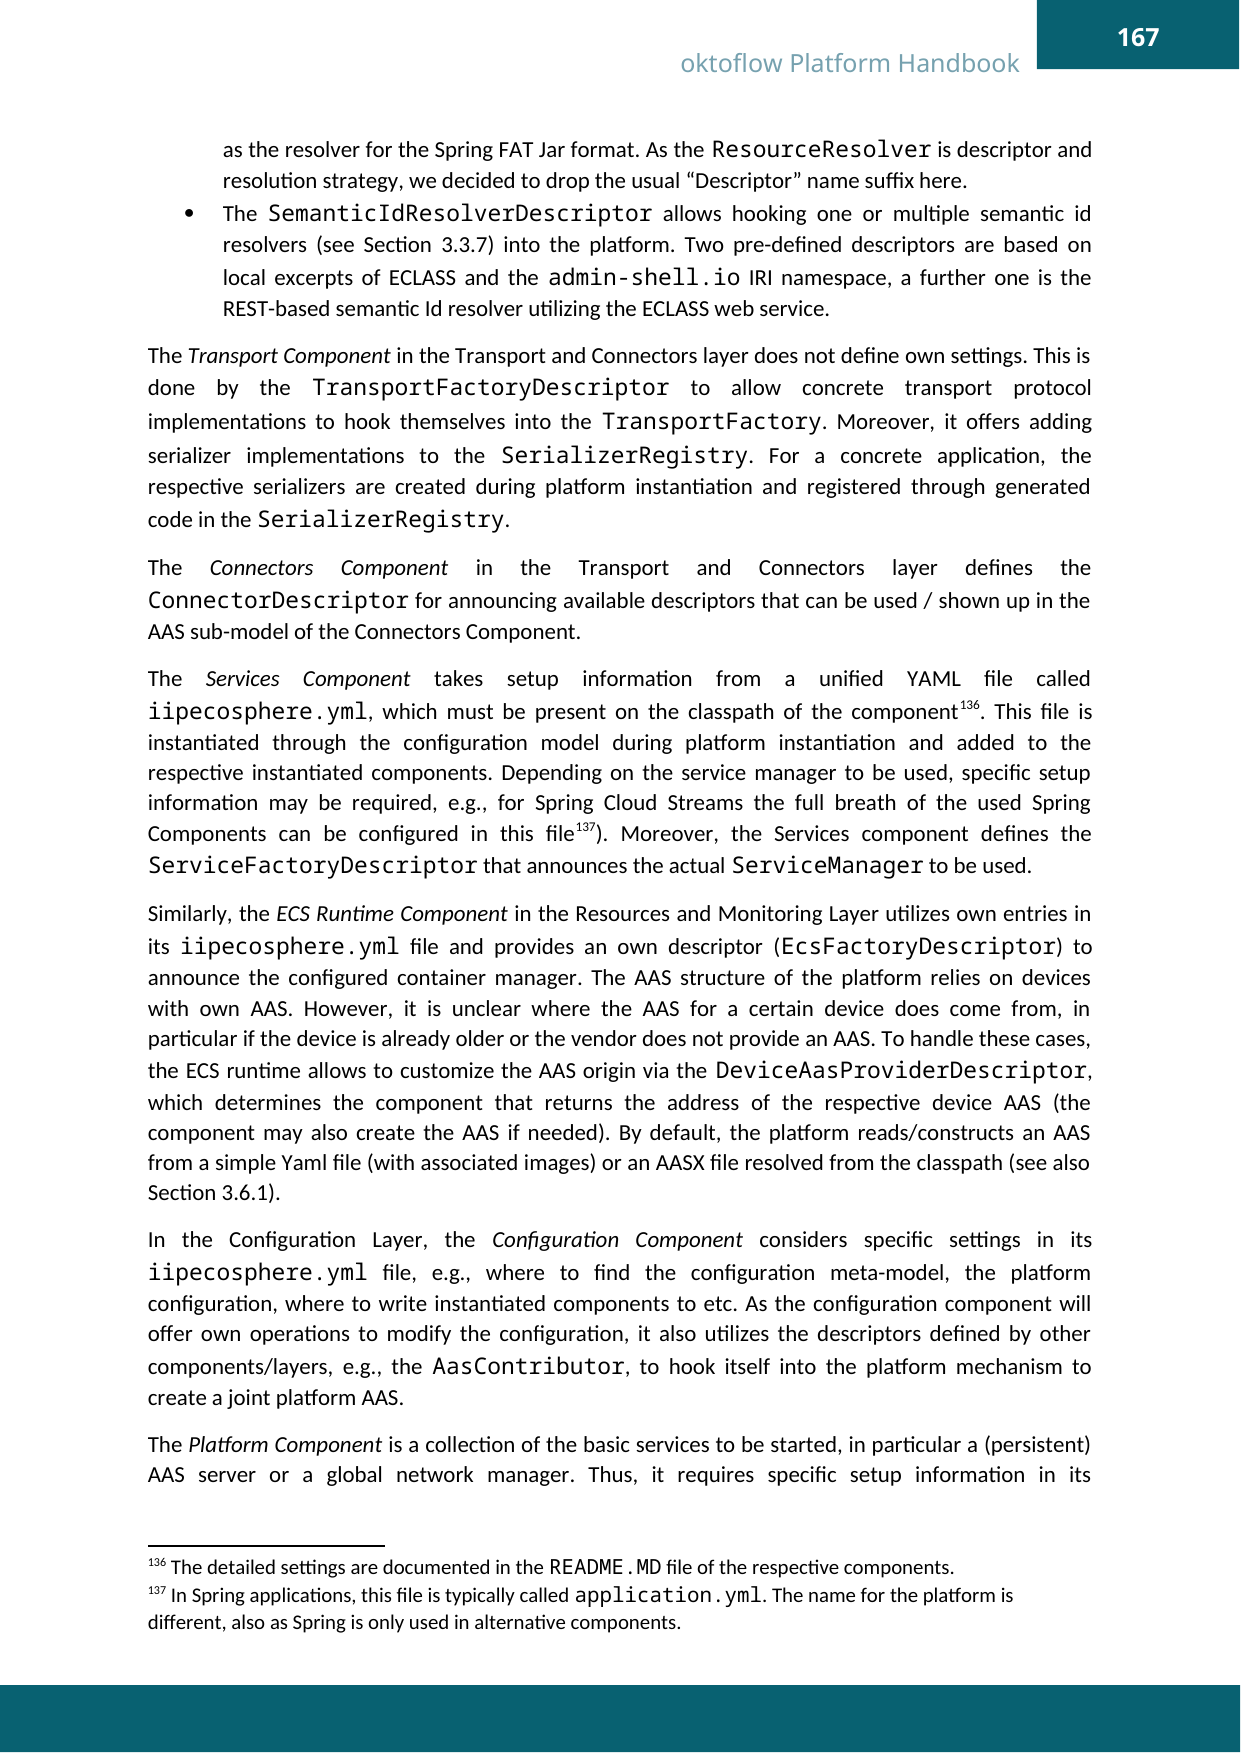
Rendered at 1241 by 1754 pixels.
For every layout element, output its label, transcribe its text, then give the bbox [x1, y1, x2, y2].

text The Transport Component in the Transport and Connectors layer does not define own settings. This is done by the TransportFactoryDescriptor to allow concrete transport protocol implementations to hook themselves into the TransportFactory. Moreover, it offers adding serializer implementations to the SerializerRegistry. For a concrete application, the respective serializers are created during platform instantiation and registered through generated code in the SerializerRegistry. [148, 341, 1093, 534]
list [185, 133, 1093, 194]
text In the Configuration Layer, the Configuration Component considers specific settings in its iipecosphere.yml file, e.g., where to find the configuration meta-model, the platform configuration, where to write instantiated components to etc. As the configuration component will offer own operations to modify the configuration, it also utilizes the descriptors defined by other components/layers, e.g., the AasContributor, to hook itself into the platform mechanism to create a joint platform AAS. [148, 1225, 1093, 1412]
list The SemanticIdResolverDescriptor allows hooking one or multiple semantic id resolvers (see Section 3.3.7) into the platform. Two pre-defined descriptors are based on local excerpts of ECLASS and the admin-shell.io IRI namespace, a further one is the REST-based semantic Id resolver utilizing the ECLASS web service. [185, 197, 1093, 322]
text The Services Component takes setup information from a unified YAML file called iipecosphere.yml, which must be present on the classpath of the component. This file is instantiated through the configuration model during platform instantiation and added to the respective instantiated components. Depending on the service manager to be used, specific setup information may be required, e.g., for Spring Cloud Streams the full breath of the used Spring Components can be configured in this file). Moreover, the Services component defines the ServiceFactoryDescriptor that announces the actual ServiceManager to be used. [148, 664, 1093, 880]
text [148, 1430, 1093, 1489]
text Similarly, the ECS Runtime Component in the Resources and Monitoring Layer utilizes own entries in its iipecosphere.yml file and provides an own descriptor (EcsFactoryDescriptor) to announce the configured container manager. The AAS structure of the platform relies on devices with own AAS. However, it is unclear where the AAS for a certain device does come from, in particular if the device is already older or the vendor does not provide an AAS. To handle these cases, the ECS runtime allows to customize the AAS origin via the DeviceAasProviderDescriptor, which determines the component that returns the address of the respective device AAS (the component may also create the AAS if needed). By default, the platform reads/constructs an AAS from a simple Yaml file (with associated images) or an AASX file resolved from the classpath (see also Section 3.6.1). [148, 899, 1093, 1207]
text The Connectors Component in the Transport and Connectors layer defines the ConnectorDescriptor for announcing available descriptors that can be used / shown up in the AAS sub-model of the Connectors Component. [148, 553, 1093, 645]
